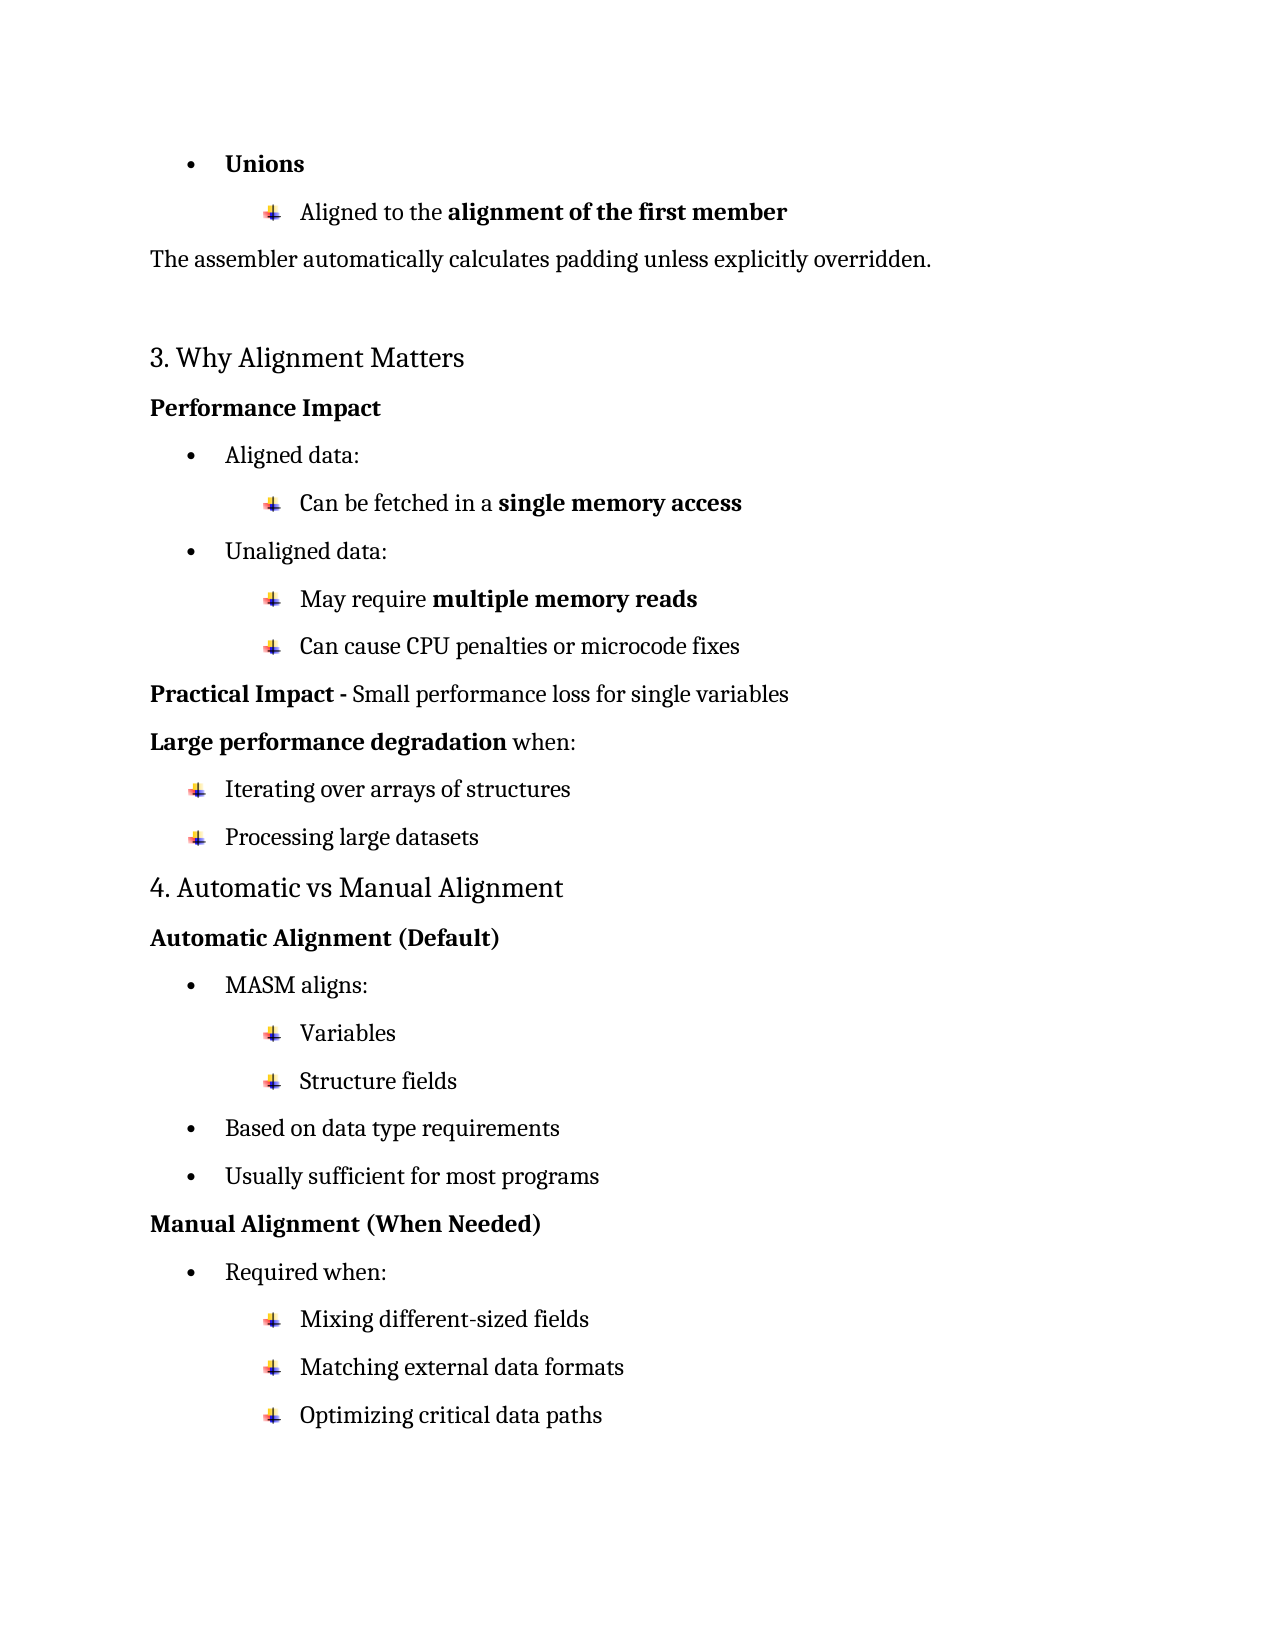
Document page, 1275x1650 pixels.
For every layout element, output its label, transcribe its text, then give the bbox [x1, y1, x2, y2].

text Automatic Alignment (Default) [150, 923, 1125, 952]
list May require multiple memory reads [262, 584, 1125, 613]
list Structure fields [262, 1067, 1125, 1095]
list Optimizing critical data paths [262, 1401, 1125, 1429]
picture [263, 1072, 281, 1090]
text Practical Impact - Small performance loss for single variables [150, 680, 1125, 709]
picture [263, 203, 281, 221]
list Can cause CPU penalties or microcode fixes [262, 632, 1125, 661]
picture [263, 495, 281, 512]
picture [263, 1358, 281, 1376]
list Unions [187, 150, 1125, 179]
picture [188, 781, 206, 798]
text Manual Alignment (When Needed) [150, 1210, 1125, 1238]
picture [188, 829, 206, 846]
list Usually sufficient for most programs [187, 1162, 1125, 1191]
list Based on data type requirements [187, 1114, 1125, 1143]
list Processing large datasets [187, 823, 1125, 852]
text Large performance degradation when: [150, 728, 1125, 756]
list Matching external data formats [262, 1353, 1125, 1382]
list Can be fetched in a single memory access [262, 489, 1125, 518]
list Required when: [187, 1257, 1125, 1286]
text Performance Impact [150, 394, 1125, 422]
picture [263, 1024, 281, 1042]
picture [263, 638, 281, 655]
list Mixing different-sized fields [262, 1305, 1125, 1334]
text 4. Automatic vs Manual Alignment [150, 871, 1125, 904]
list MASM aligns: [187, 971, 1125, 1000]
picture [263, 1406, 281, 1424]
list Unaligned data: [187, 537, 1125, 566]
list Variables [262, 1019, 1125, 1048]
list Iterating over arrays of structures [187, 775, 1125, 804]
picture [263, 590, 281, 607]
text 3. Why Alignment Matters [150, 341, 1125, 374]
list Aligned data: [187, 441, 1125, 470]
list Aligned to the alignment of the first member [262, 198, 1125, 226]
text The assembler automatically calculates padding unless explicitly overridden. [150, 245, 1125, 274]
picture [263, 1311, 281, 1328]
